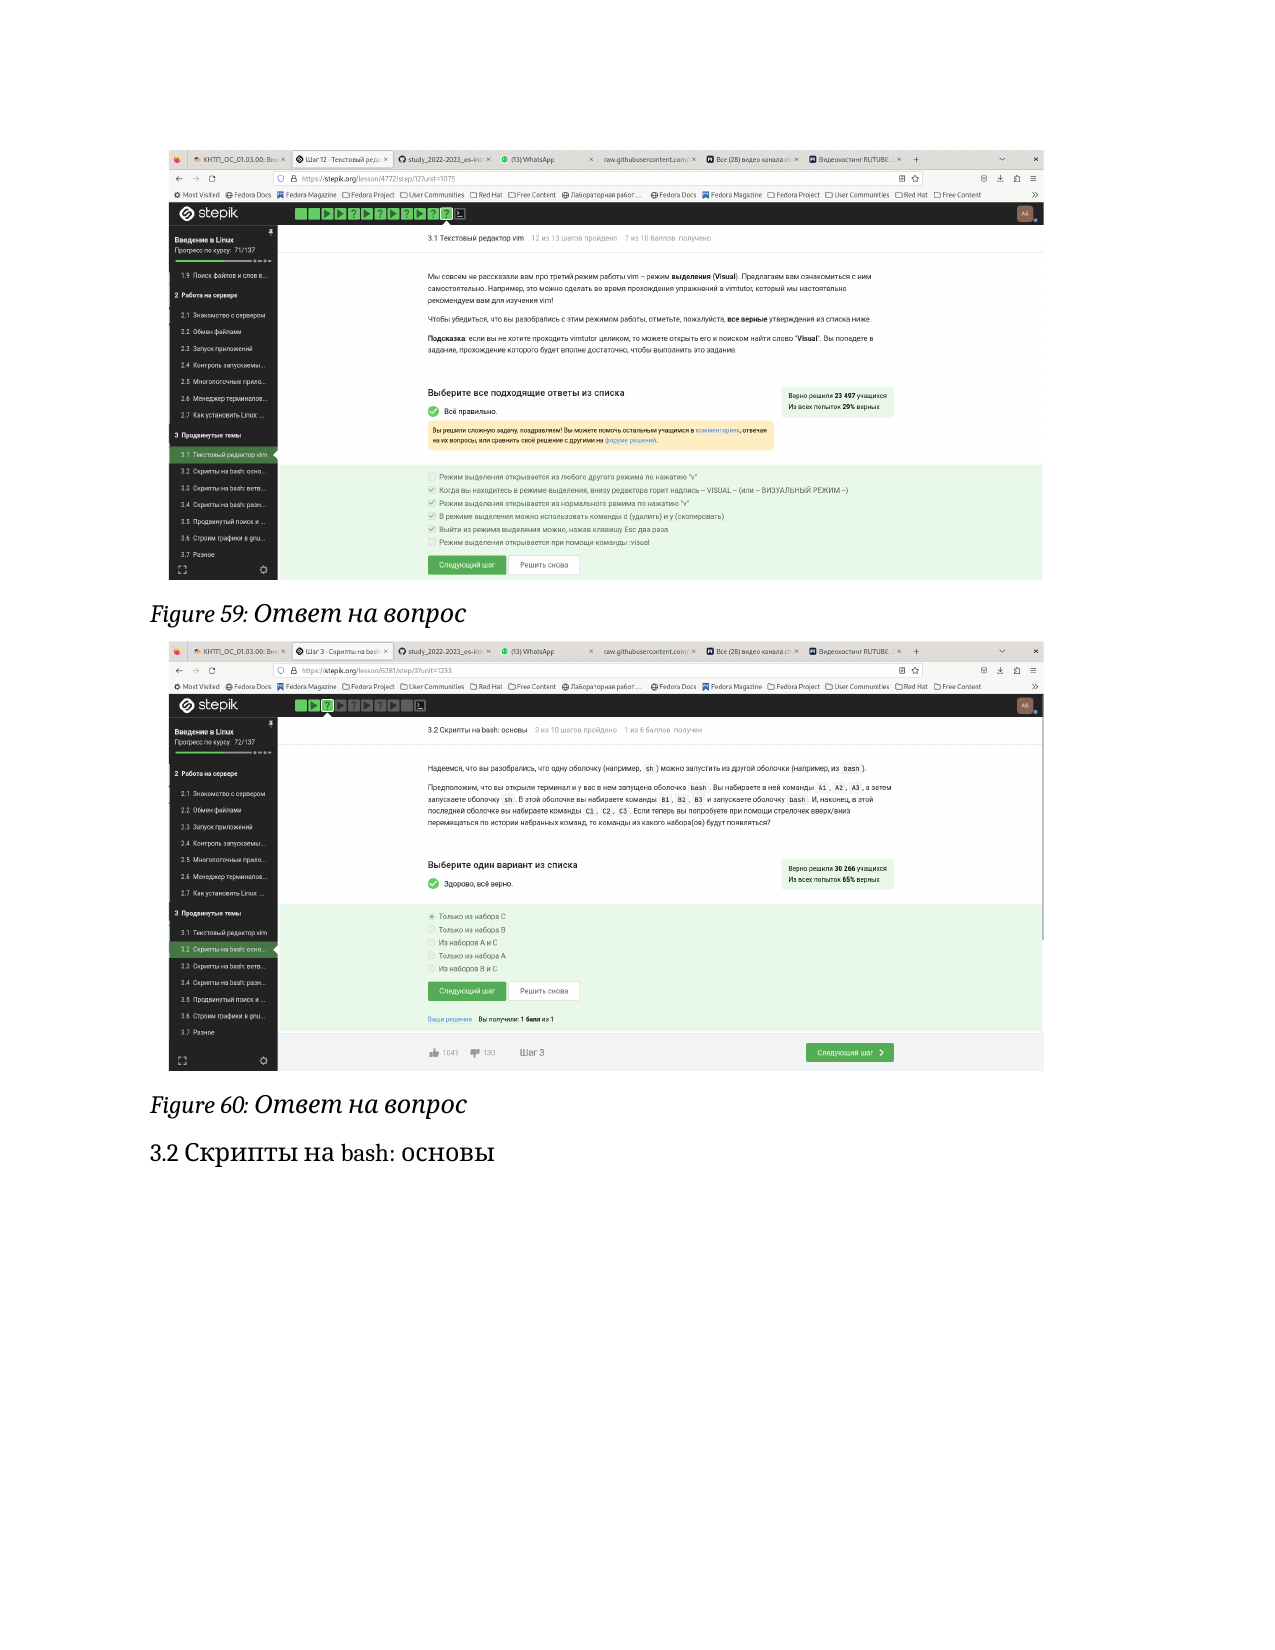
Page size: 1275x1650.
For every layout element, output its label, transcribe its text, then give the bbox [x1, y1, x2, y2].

picture [168, 150, 1044, 580]
text Figure 59: Ответ на вопрос [150, 600, 1125, 629]
picture [168, 641, 1044, 1071]
text 3.2 Скрипты на bash: основы [150, 1139, 1125, 1168]
text Figure 60: Ответ на вопрос [150, 1091, 1125, 1120]
